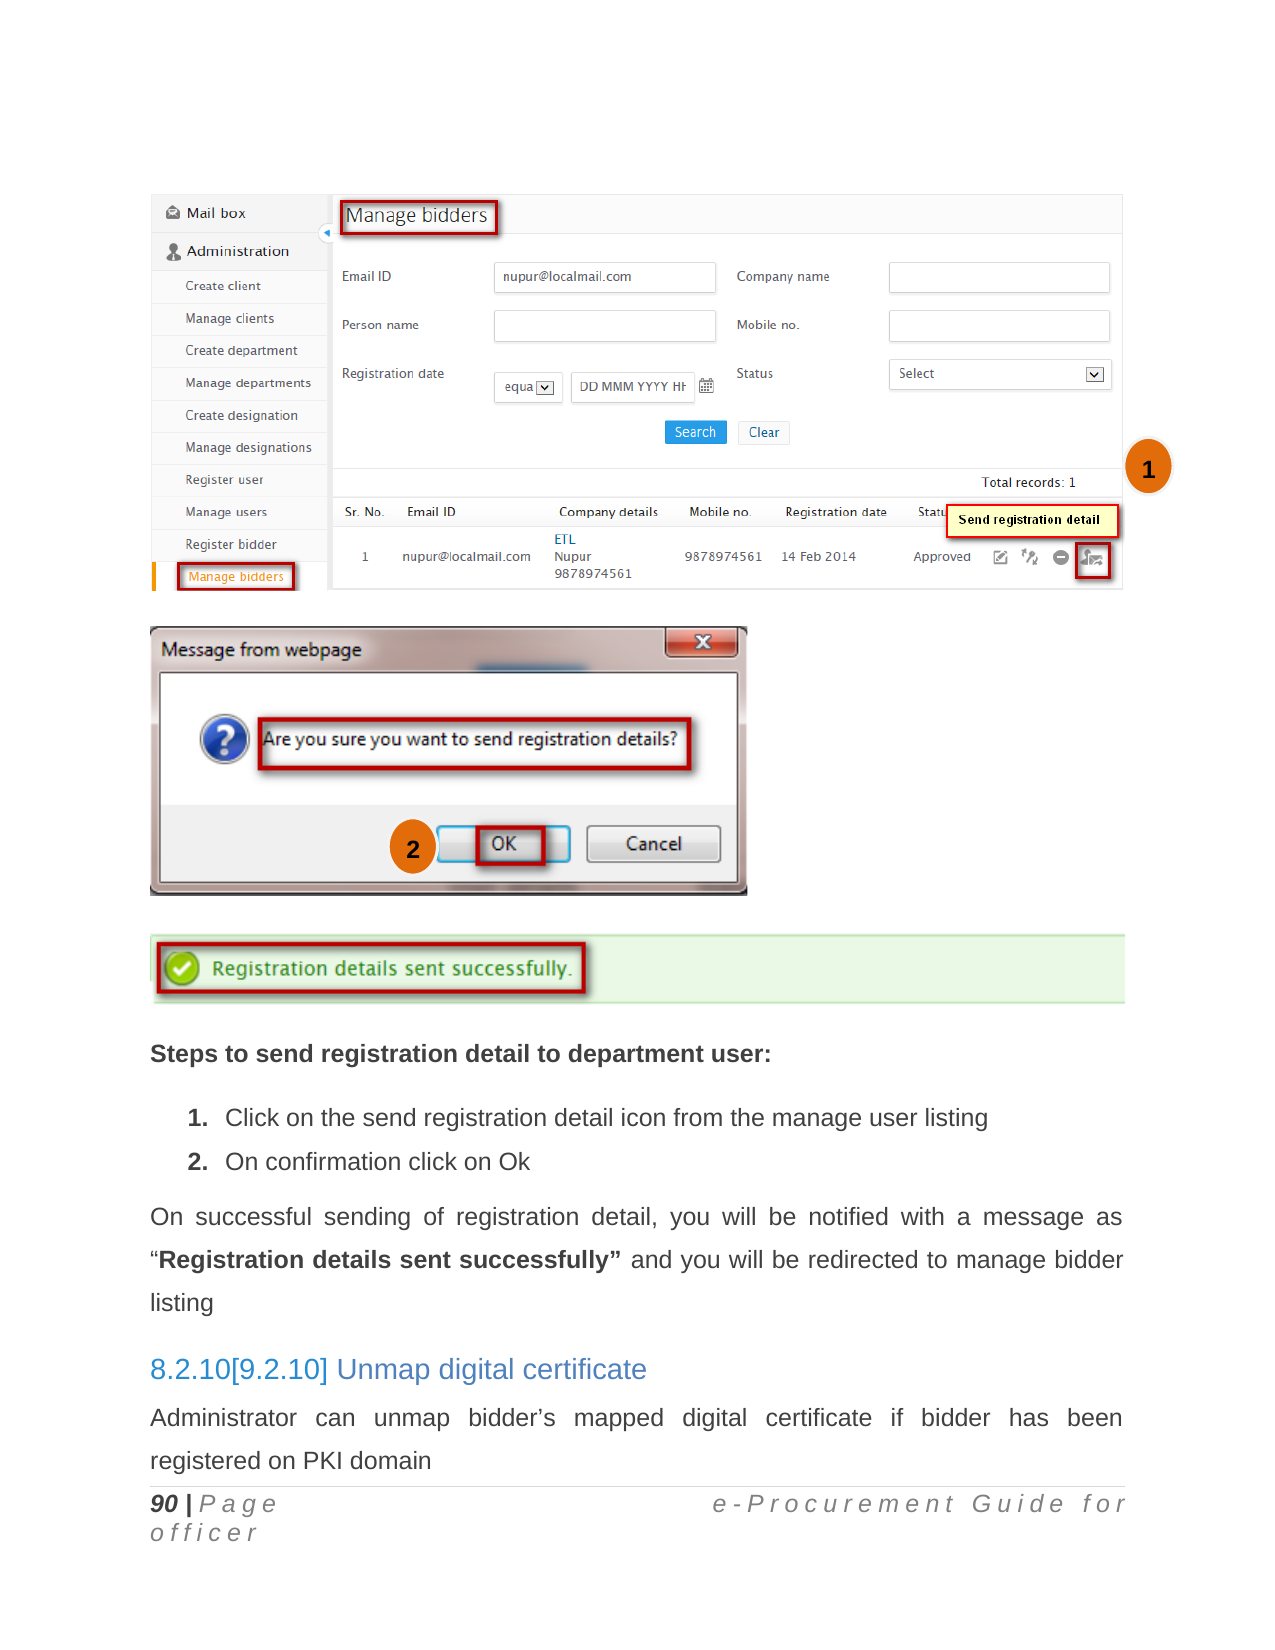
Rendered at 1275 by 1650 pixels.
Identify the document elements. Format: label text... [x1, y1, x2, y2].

picture [150, 193, 1125, 591]
text Administrator can unmap bidder’s mapped digital certificate if bidder has been registered on PKI domain [150, 1403, 1125, 1474]
text On successful sending of registration detail, you will be notified with a message as “Registration details sent successfully” and you will be redirected to manage bidder listing [150, 1202, 1125, 1317]
list On confirmation click on Ok [187, 1146, 1125, 1175]
list Click on the send registration detail icon from the manage user listing [187, 1103, 1125, 1132]
picture [150, 931, 1125, 1005]
picture [150, 626, 748, 896]
text Steps to send registration detail to department user: [150, 1039, 1125, 1068]
subtitle Unmap digital certificate [150, 1352, 1125, 1386]
